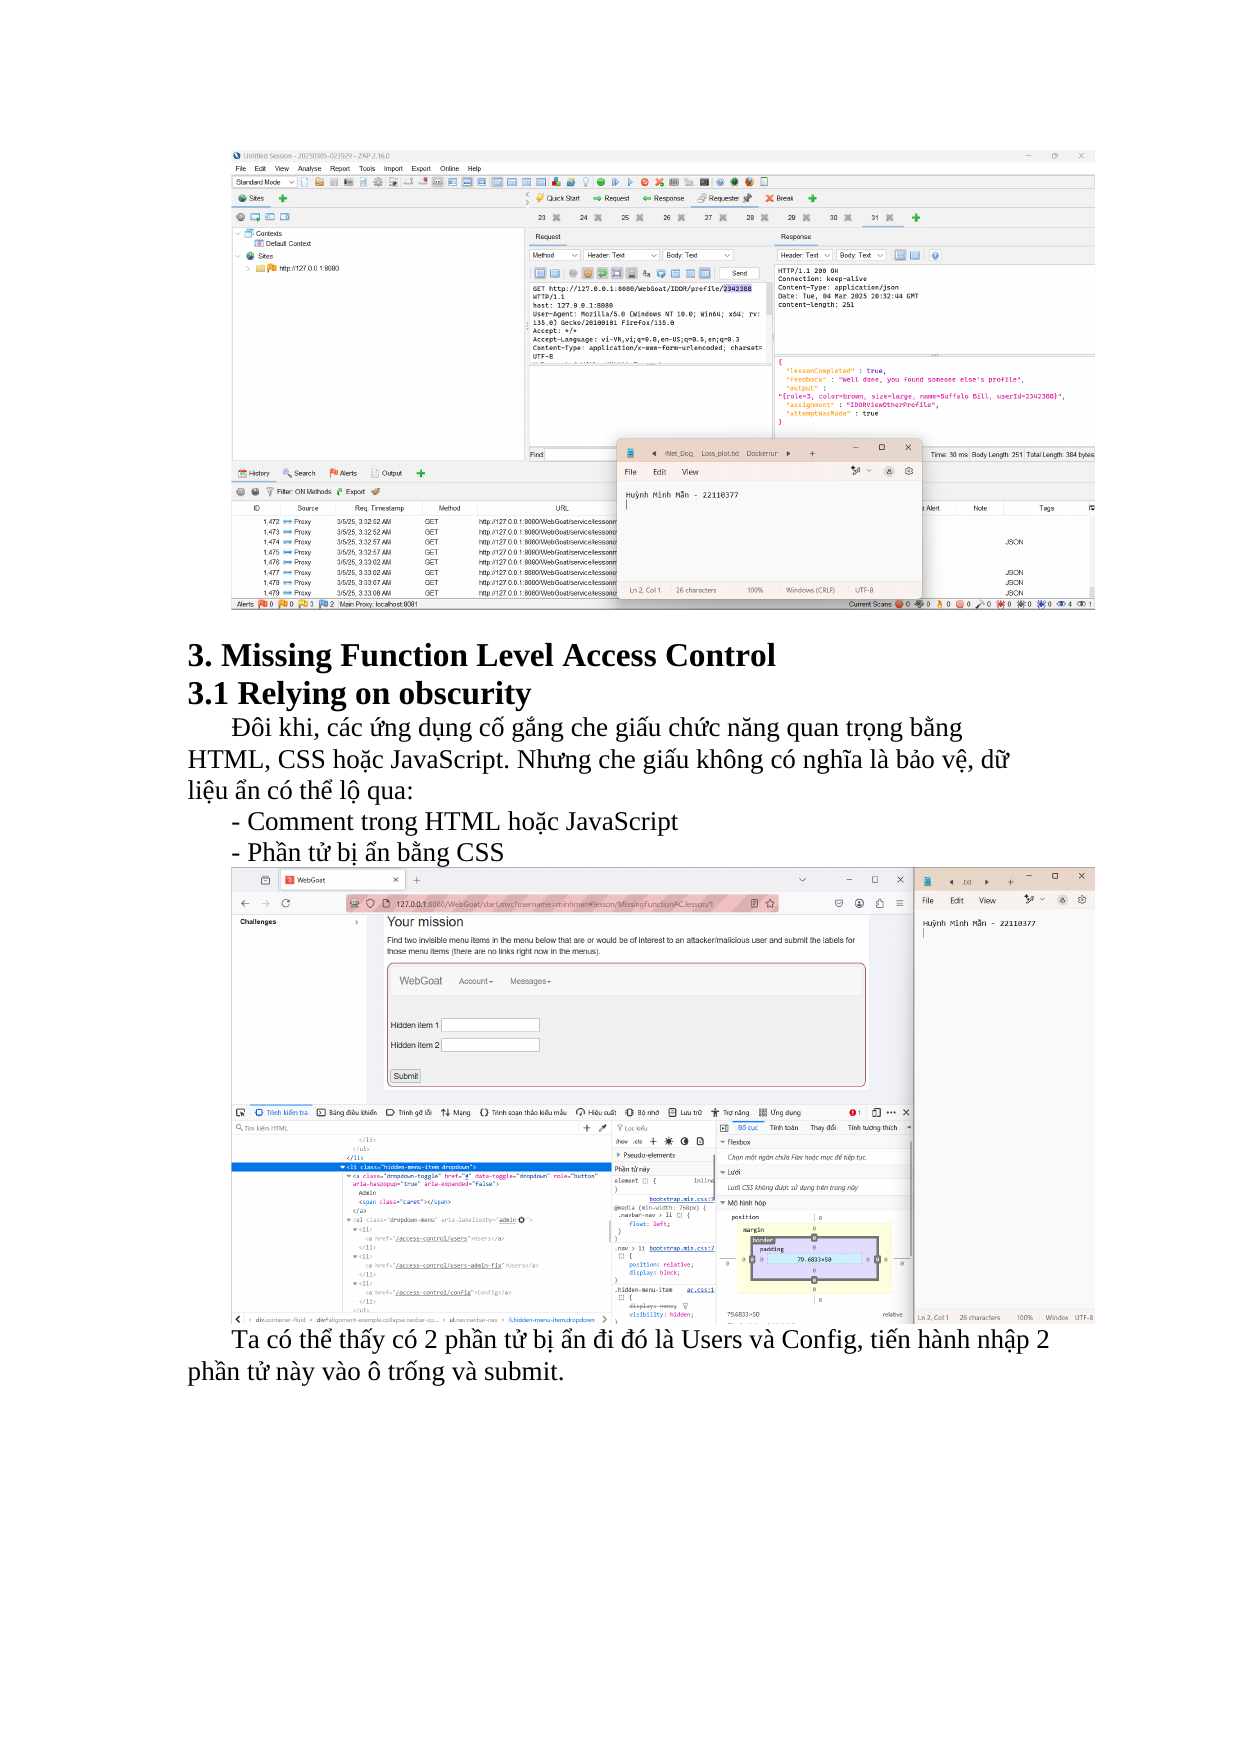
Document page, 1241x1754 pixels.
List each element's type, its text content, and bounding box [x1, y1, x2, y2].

picture [231, 150, 1095, 610]
list - Phần tử bị ẩn bằng CSS [187, 836, 1053, 867]
picture [231, 867, 1095, 1324]
list Đôi khi, các ứng dụng cố gắng che giấu chức năng quan trọng bằng HTML, CSS hoặc JavaScript. Nhưng che giấu không có nghĩa là bảo vệ, dữ liệu ẩn có thể lộ qua: [187, 712, 1053, 805]
list Missing Function Level Access Control [187, 635, 1053, 673]
list - Comment trong HTML hoặc JavaScript [187, 805, 1053, 836]
text Ta có thể thấy có 2 phần tử bị ẩn đi đó là Users và Config, tiến hành nhập 2 phần tử này vào ô trống và submit. [187, 1323, 1053, 1386]
list 3.1 Relying on obscurity [187, 673, 1053, 712]
